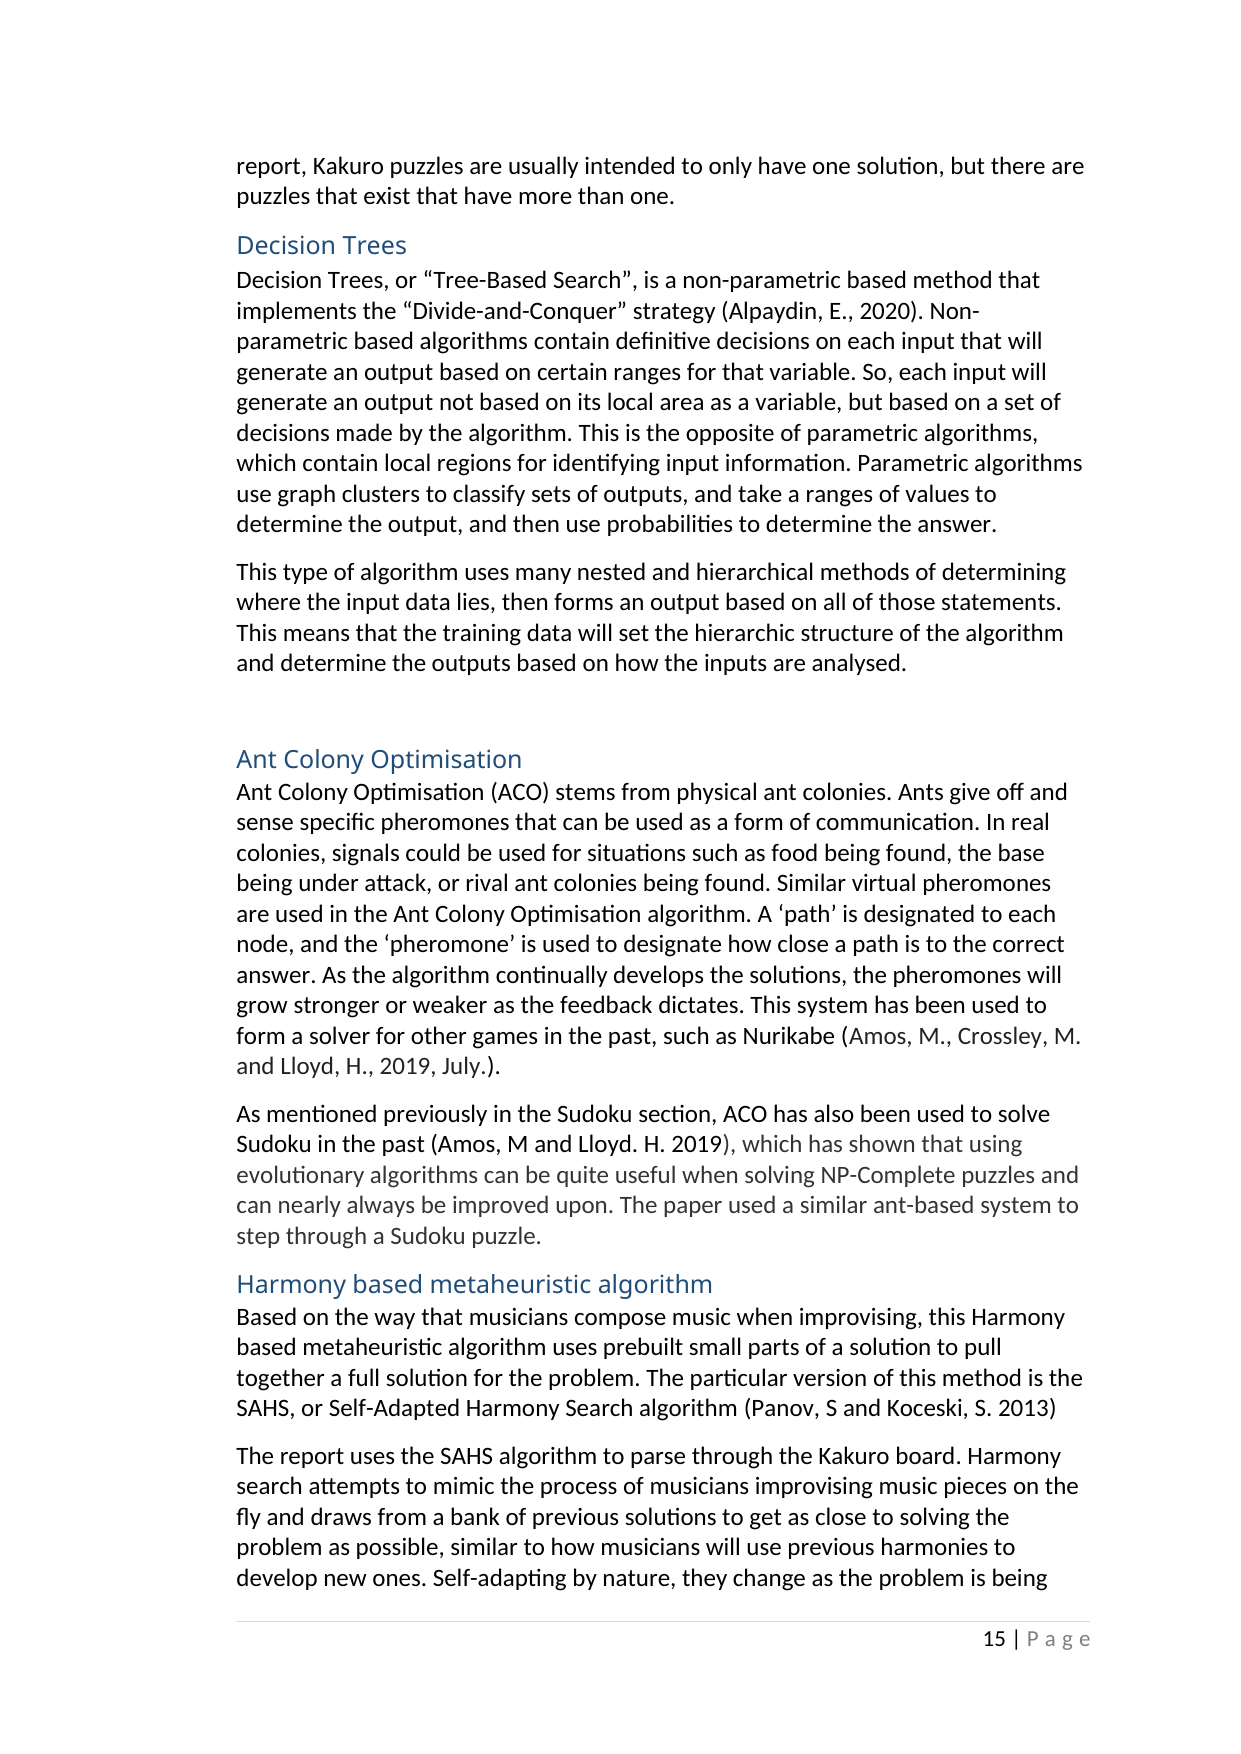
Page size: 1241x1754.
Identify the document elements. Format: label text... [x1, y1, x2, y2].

subtitle Decision Trees [236, 228, 1090, 262]
text This type of algorithm uses many nested and hierarchical methods of determining where the input data lies, then forms an output based on all of those statements. This means that the training data will set the hierarchic structure of the algorithm and determine the outputs based on how the inputs are analysed. [236, 556, 1090, 678]
text As mentioned previously in the Sudoku section, ACO has also been used to solve Sudoku in the past (Amos, M and Lloyd. H. 2019), which has shown that using evolutionary algorithms can be quite useful when solving NP-Complete puzzles and can nearly always be improved upon. The paper used a similar ant-based system to step through a Sudoku puzzle. [236, 1098, 1090, 1250]
subtitle Ant Colony Optimisation [236, 742, 1090, 776]
text Ant Colony Optimisation (ACO) stems from physical ant colonies. Ants give off and sense specific pheromones that can be used as a form of communication. In real colonies, signals could be used for situations such as food being found, the base being under attack, or rival ant colonies being found. Similar virtual pheromones are used in the Ant Colony Optimisation algorithm. A ‘path’ is designated to each node, and the ‘pheromone’ is used to designate how close a path is to the correct answer. As the algorithm continually develops the solutions, the pheromones will grow stronger or weaker as the feedback dictates. This system has been used to form a solver for other games in the past, such as Nurikabe (Amos, M., Crossley, M. and Lloyd, H., 2019, July.). [236, 776, 1090, 1081]
text Based on the way that musicians compose music when improvising, this Harmony based metaheuristic algorithm uses prebuilt small parts of a solution to pull together a full solution for the problem. The particular version of this method is the SAHS, or Self-Adapted Harmony Search algorithm (Panov, S and Koceski, S. 2013) [236, 1301, 1090, 1423]
text Decision Trees, or “Tree-Based Search”, is a non-parametric based method that implements the “Divide-and-Conquer” strategy (Alpaydin, E., 2020). Non-parametric based algorithms contain definitive decisions on each input that will generate an output based on certain ranges for that variable. So, each input will generate an output not based on its local area as a variable, but based on a set of decisions made by the algorithm. This is the opposite of parametric algorithms, which contain local regions for identifying input information. Parametric algorithms use graph clusters to classify sets of outputs, and take a ranges of values to determine the output, and then use probabilities to determine the answer. [236, 264, 1090, 539]
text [236, 150, 1090, 211]
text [236, 1440, 1090, 1592]
subtitle Harmony based metaheuristic algorithm [236, 1267, 1090, 1301]
